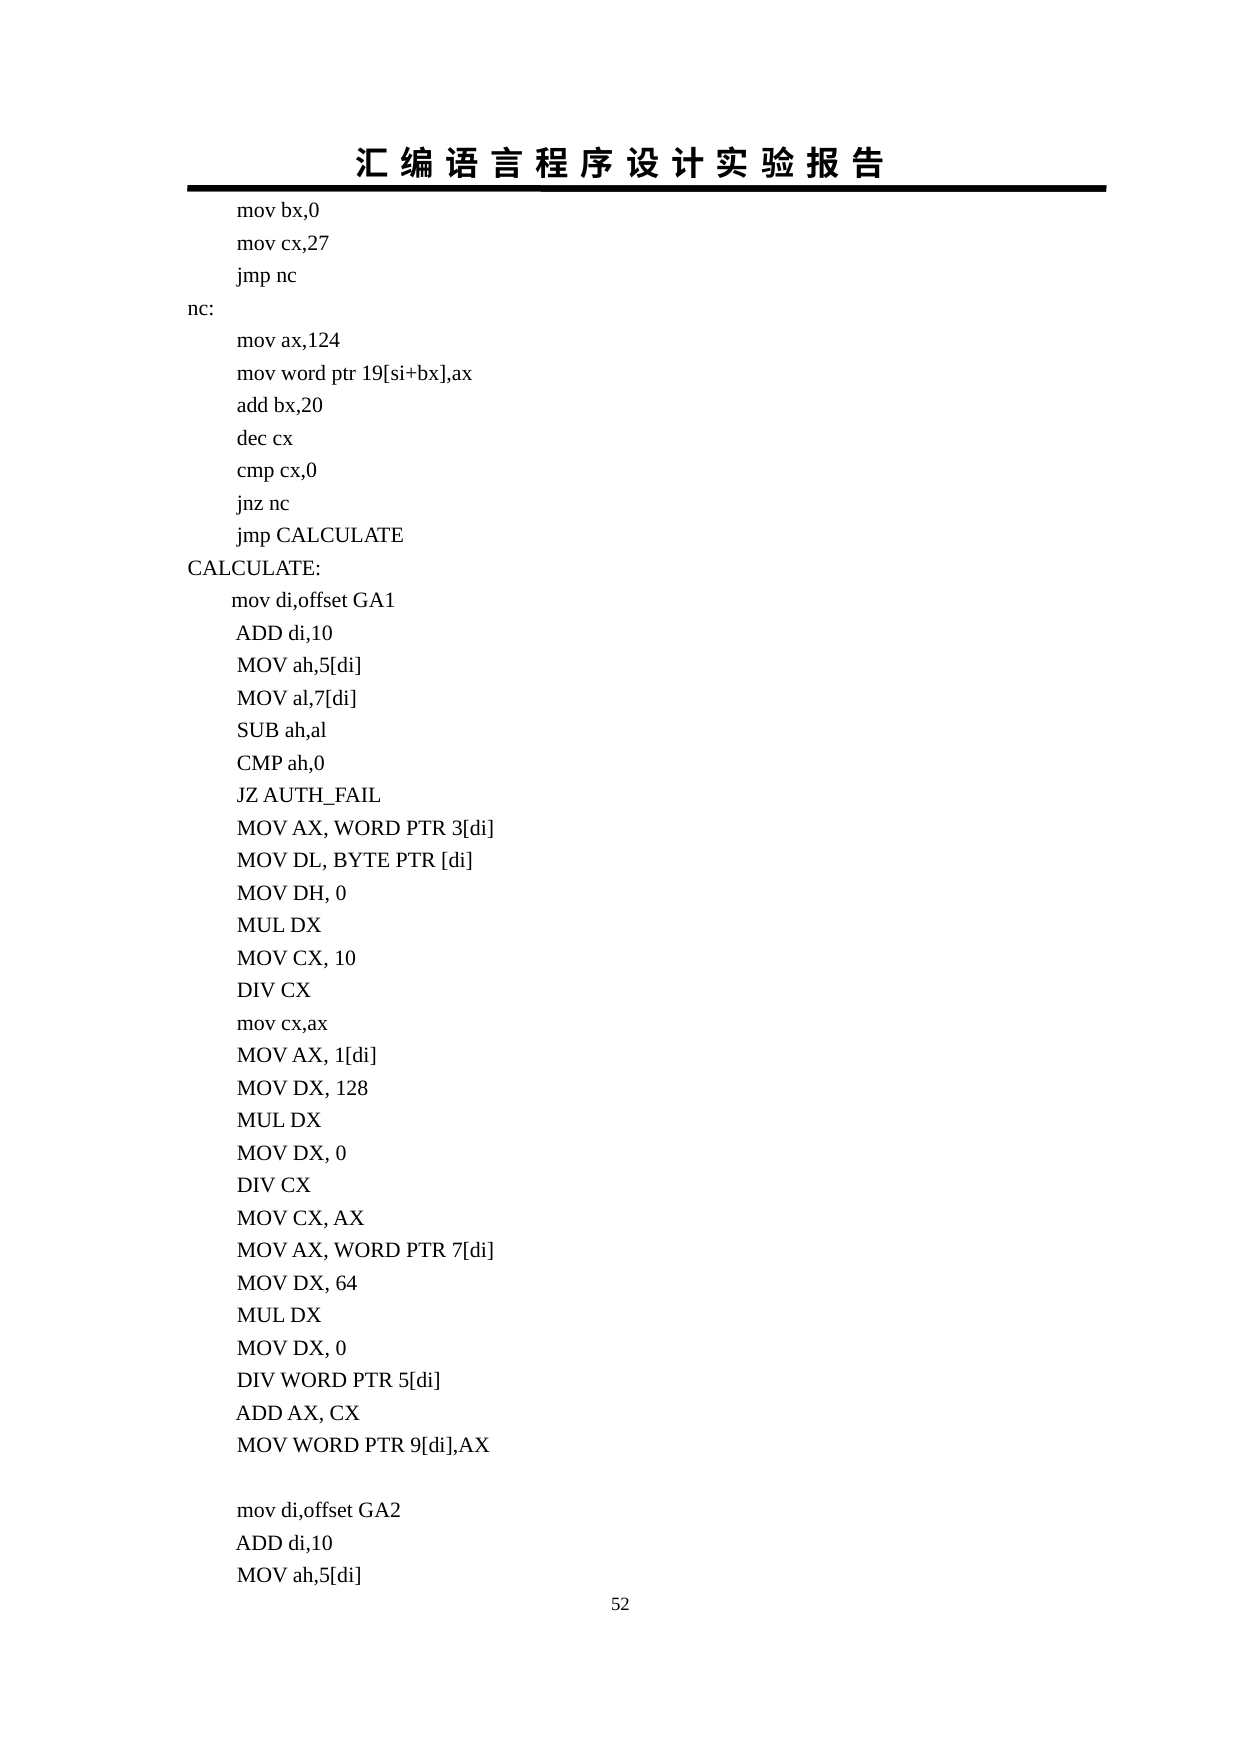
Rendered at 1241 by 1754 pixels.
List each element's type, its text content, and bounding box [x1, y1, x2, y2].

text MOV CX, AX [187, 1201, 1053, 1234]
text MOV DX, 128 [187, 1071, 1053, 1104]
text CALCULATE: [187, 551, 1053, 584]
text add bx,20 [187, 389, 1053, 421]
text MOV AX, WORD PTR 3[di] [187, 811, 1053, 844]
text SUB ah,al [187, 714, 1053, 746]
text MOV al,7[di] [187, 681, 1053, 714]
text dec cx [187, 421, 1053, 454]
text jmp nc [187, 259, 1053, 291]
text mov bx,0 [187, 194, 1053, 226]
text ADD di,10 [187, 1526, 1053, 1559]
text DIV CX [187, 974, 1053, 1006]
text mov word ptr 19[si+bx],ax [187, 356, 1053, 389]
text nc: [187, 291, 1053, 324]
text cmp cx,0 [187, 454, 1053, 486]
text MOV DL, BYTE PTR [di] [187, 844, 1053, 876]
text DIV CX [187, 1169, 1053, 1201]
text MOV ah,5[di] [187, 649, 1053, 681]
text JZ AUTH_FAIL [187, 779, 1053, 811]
text ADD AX, CX [187, 1396, 1053, 1429]
text MOV CX, 10 [187, 941, 1053, 974]
text MOV WORD PTR 9[di],AX [187, 1429, 1053, 1461]
text MOV DX, 64 [187, 1266, 1053, 1299]
text MOV AX, 1[di] [187, 1039, 1053, 1071]
text ADD di,10 [187, 616, 1053, 649]
text MUL DX [187, 909, 1053, 941]
text mov cx,ax [187, 1006, 1053, 1039]
text MOV DX, 0 [187, 1136, 1053, 1169]
text jmp CALCULATE [187, 519, 1053, 551]
text mov di,offset GA2 [187, 1494, 1053, 1526]
text MOV DH, 0 [187, 876, 1053, 909]
text MUL DX [187, 1104, 1053, 1136]
text MOV DX, 0 [187, 1331, 1053, 1364]
text MOV ah,5[di] [187, 1559, 1053, 1591]
text jnz nc [187, 486, 1053, 519]
text mov cx,27 [187, 226, 1053, 259]
text DIV WORD PTR 5[di] [187, 1364, 1053, 1396]
text MUL DX [187, 1299, 1053, 1331]
text MOV AX, WORD PTR 7[di] [187, 1234, 1053, 1266]
text mov ax,124 [187, 324, 1053, 356]
text CMP ah,0 [187, 746, 1053, 779]
text mov di,offset GA1 [187, 584, 1053, 616]
